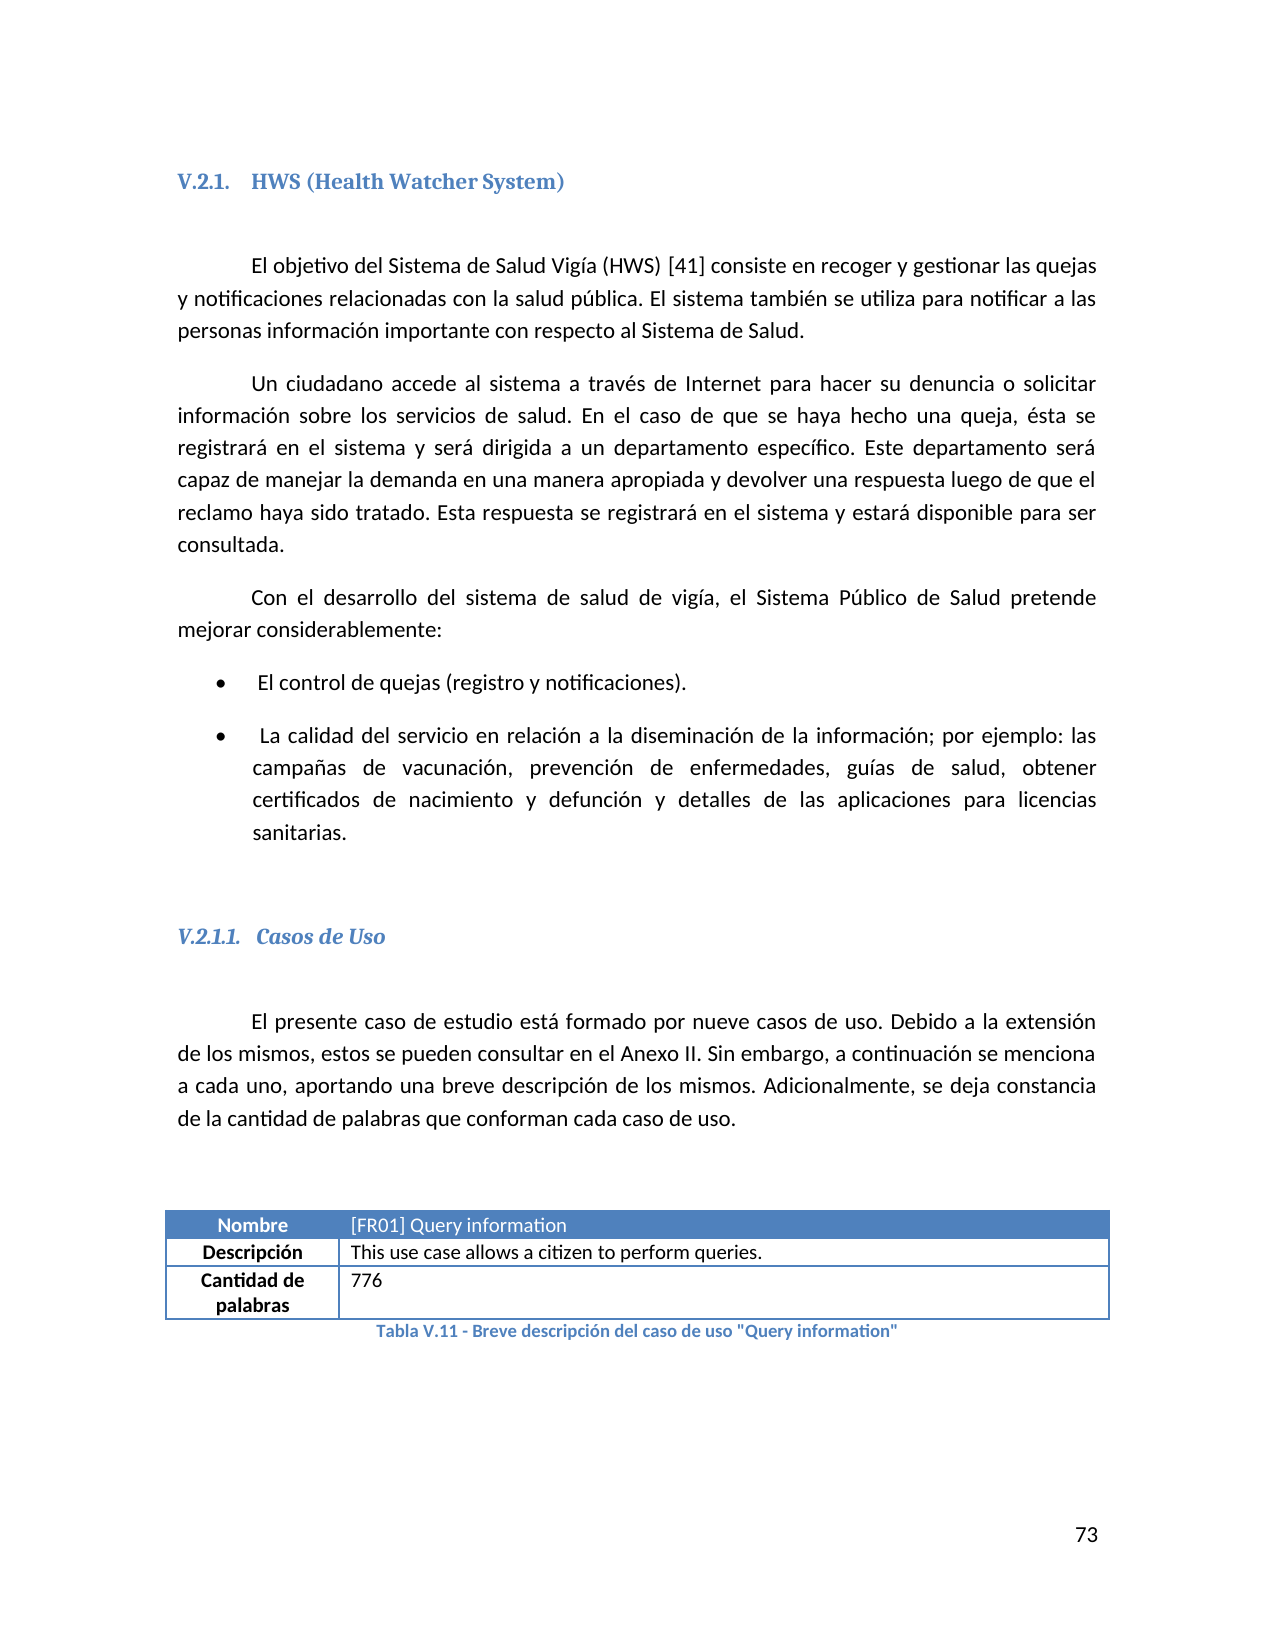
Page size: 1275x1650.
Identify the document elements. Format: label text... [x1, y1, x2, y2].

text Con el desarrollo del sistema de salud de vigía, el Sistema Público de Salud pretende mejorar considerablemente: [177, 583, 1098, 643]
table_cell Descripción [167, 1239, 338, 1265]
list El control de quejas (registro y notificaciones). [215, 668, 1098, 696]
text El presente caso de estudio está formado por nueve casos de uso. Debido a la extensión de los mismos, estos se pueden consultar en el Anexo II. Sin embargo, a continuación se menciona a cada uno, aportando una breve descripción de los mismos. Adicionalmente, se deja constancia de la cantidad de palabras que conforman cada caso de uso. [177, 1007, 1098, 1132]
table_cell Cantidad de palabras [167, 1267, 338, 1318]
subtitle HWS (Health Watcher System) [177, 168, 1098, 195]
table_header [FR01] Query information [340, 1212, 1108, 1237]
text El objetivo del Sistema de Salud Vigía (HWS) consiste en recoger y gestionar las quejas y notificaciones relacionadas con la salud pública. El sistema también se utiliza para notificar a las personas información importante con respecto al Sistema de Salud. [177, 252, 1098, 344]
table_header Nombre [167, 1212, 338, 1237]
text Un ciudadano accede al sistema a través de Internet para hacer su denuncia o solicitar información sobre los servicios de salud. En el caso de que se haya hecho una queja, ésta se registrará en el sistema y será dirigida a un departamento específico. Este departamento será capaz de manejar la demanda en una manera apropiada y devolver una respuesta luego de que el reclamo haya sido tratado. Esta respuesta se registrará en el sistema y estará disponible para ser consultada. [177, 369, 1098, 558]
subtitle Casos de Uso [177, 924, 1098, 950]
table_cell This use case allows a citizen to perform queries. [340, 1239, 1108, 1265]
list La calidad del servicio en relación a la diseminación de la información; por ejemplo: las campañas de vacunación, prevención de enfermedades, guías de salud, obtener certificados de nacimiento y defunción y detalles de las aplicaciones para licencias sanitarias. [215, 721, 1098, 846]
table_cell 776 [340, 1267, 1108, 1318]
